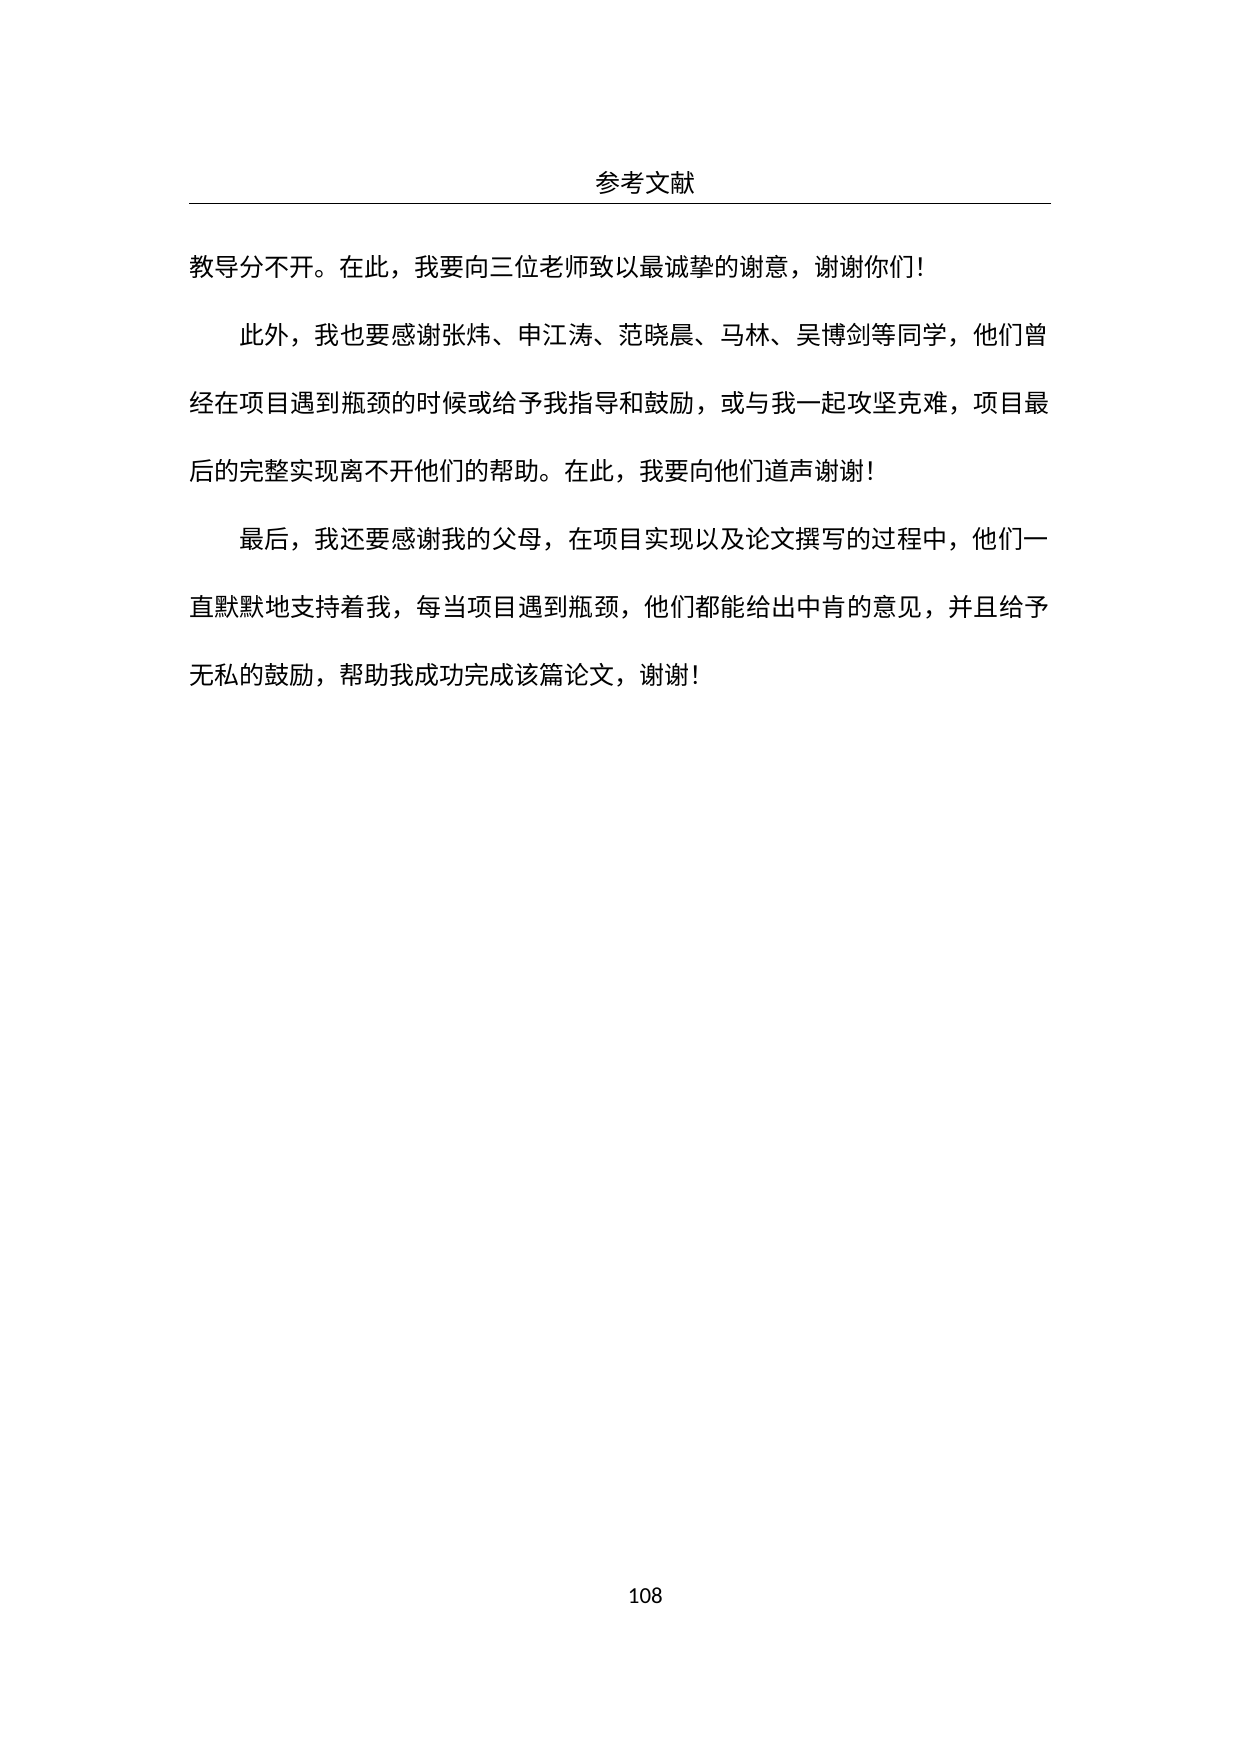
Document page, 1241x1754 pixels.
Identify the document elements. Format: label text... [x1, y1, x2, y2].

text 此外，我也要感谢张炜、申江涛、范晓晨、马林、吴博剑等同学，他们曾经在项目遇到瓶颈的时候或给予我指导和鼓励，或与我一起攻坚克难，项目最后的完整实现离不开他们的帮助。在此，我要向他们道声谢谢！ [189, 300, 1051, 503]
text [189, 232, 1051, 300]
text 最后，我还要感谢我的父母，在项目实现以及论文撰写的过程中，他们一直默默地支持着我，每当项目遇到瓶颈，他们都能给出中肯的意见，并且给予无私的鼓励，帮助我成功完成该篇论文，谢谢！ [189, 503, 1051, 707]
